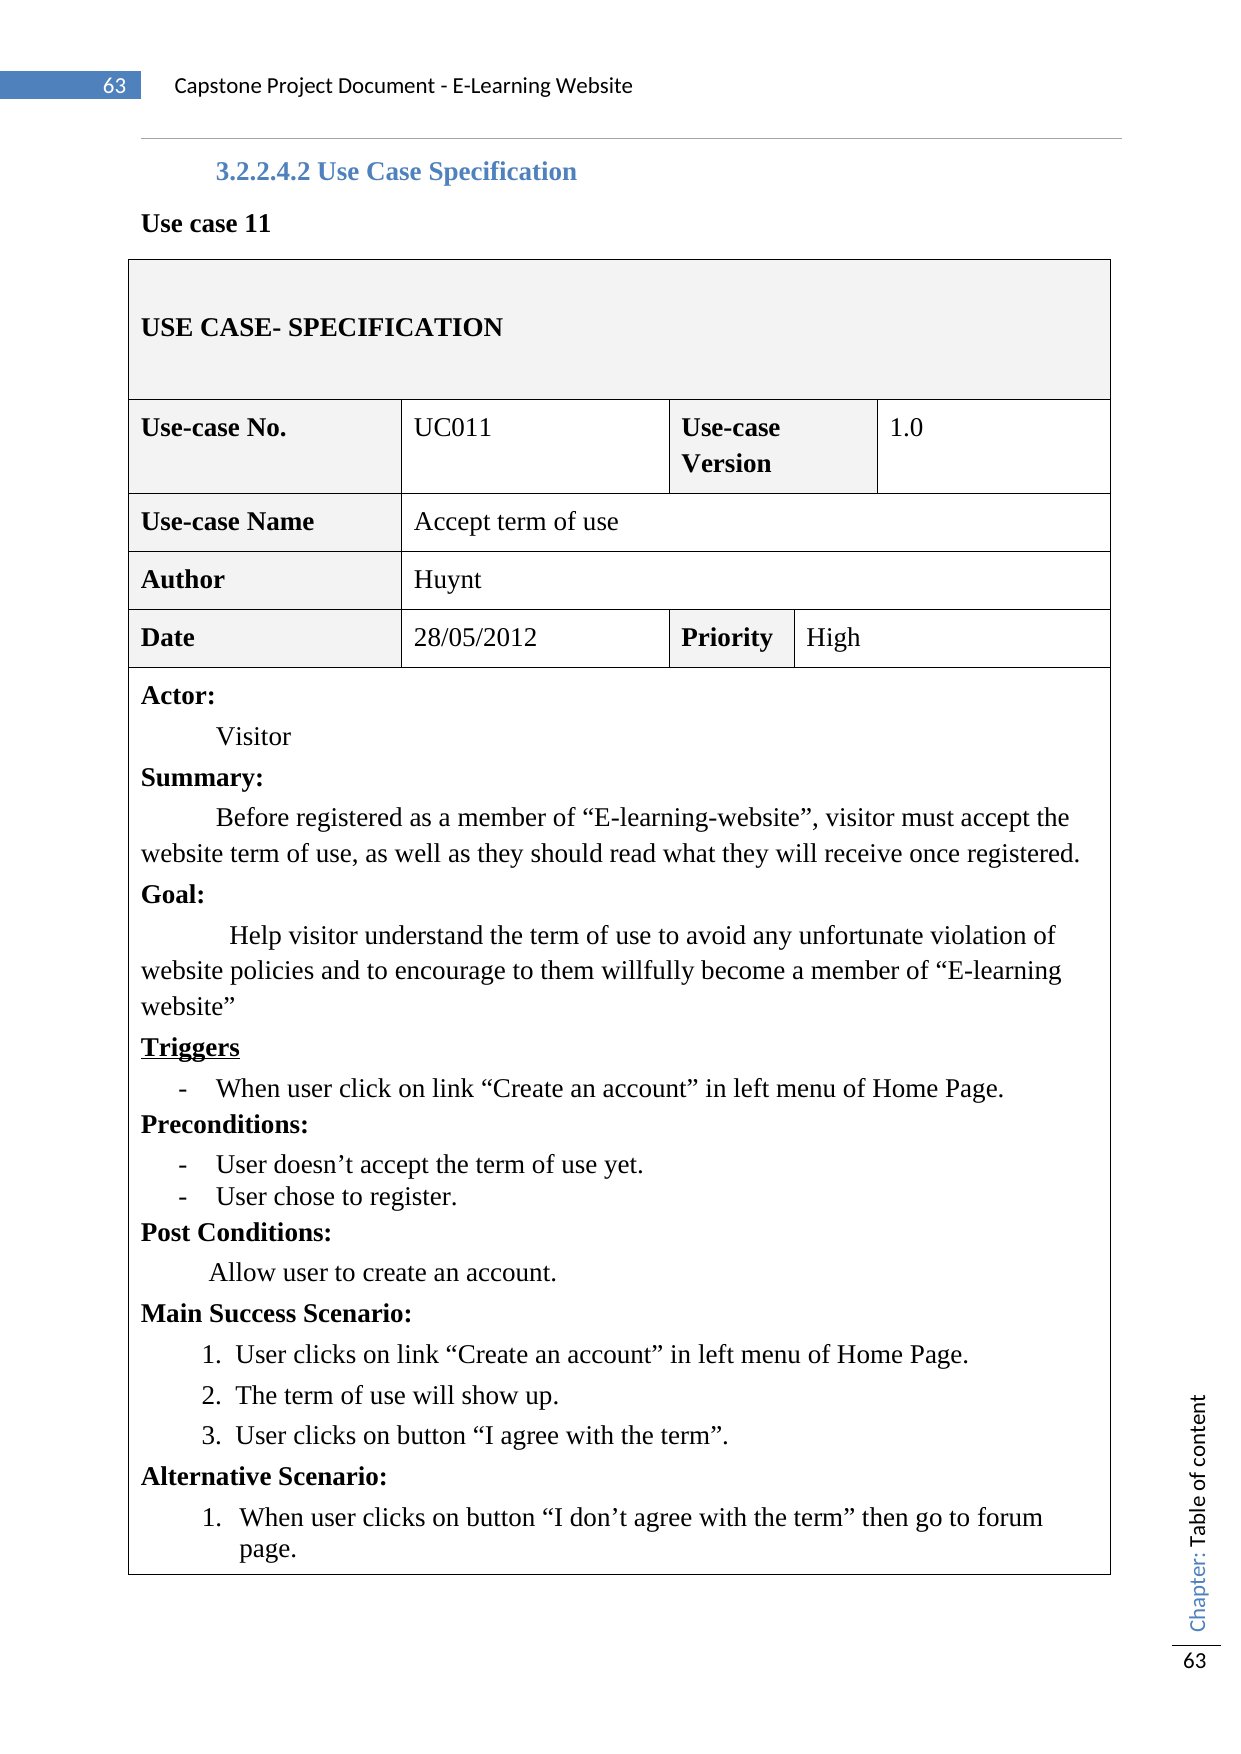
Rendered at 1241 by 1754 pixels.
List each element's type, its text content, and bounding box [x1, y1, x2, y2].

table_cell High [795, 610, 1110, 667]
table_cell Date [129, 610, 401, 667]
table_cell Huynt [402, 552, 1110, 609]
table_cell Priority [670, 610, 794, 667]
table_cell Author [129, 552, 401, 609]
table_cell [129, 668, 1110, 1574]
table_cell Use-case Version [670, 400, 877, 493]
table_cell 1.0 [878, 400, 1110, 493]
table_header USE CASE- SPECIFICATION [129, 260, 1110, 399]
text Use case 11 [141, 207, 1122, 238]
table_cell UC011 [402, 400, 669, 493]
table_cell 28/05/2012 [402, 610, 669, 667]
table_cell Use-case No. [129, 400, 401, 493]
table_cell Accept term of use [402, 494, 1110, 551]
table_cell Use-case Name [129, 494, 401, 551]
subtitle 3.2.2.4.2 Use Case Specification [216, 155, 1122, 187]
